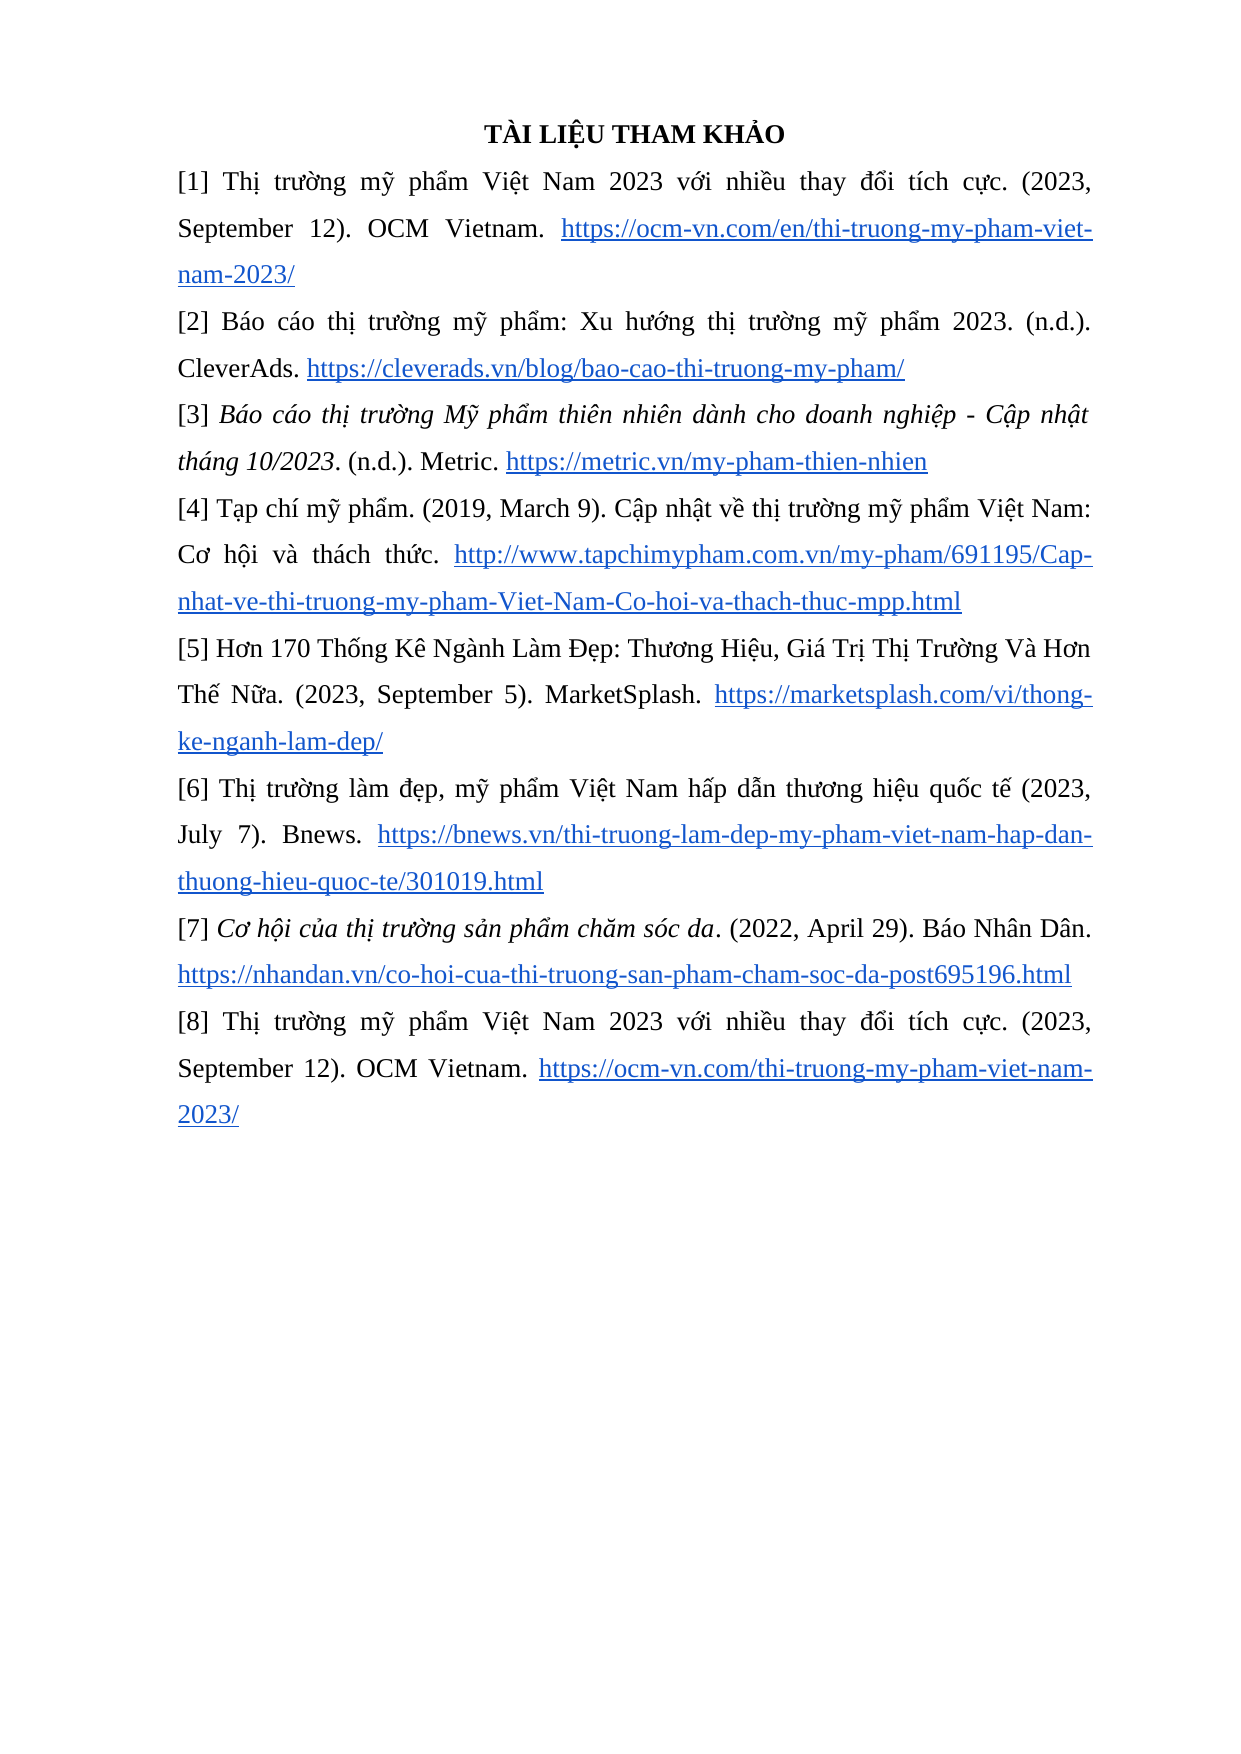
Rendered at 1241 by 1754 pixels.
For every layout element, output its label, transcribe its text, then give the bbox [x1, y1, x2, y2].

text [2] Báo cáo thị trường mỹ phẩm: Xu hướng thị trường mỹ phẩm 2023. (n.d.). CleverAds. https://cleverads.vn/blog/bao-cao-thi-truong-my-pham/ [177, 305, 1092, 383]
text [6] Thị trường làm đẹp, mỹ phẩm Việt Nam hấp dẫn thương hiệu quốc tế (2023, July 7). Bnews. https://bnews.vn/thi-truong-lam-dep-my-pham-viet-nam-hap-dan-thuong-hieu-quoc-te/301019.html [177, 772, 1092, 896]
text [4] Tạp chí mỹ phẩm. (2019, March 9). Cập nhật về thị trường mỹ phẩm Việt Nam: Cơ hội và thách thức. http://www.tapchimypham.com.vn/my-pham/691195/Cap-nhat-ve-thi-truong-my-pham-Viet-Nam-Co-hoi-va-thach-thuc-mpp.html [177, 492, 1092, 616]
text [5] Hơn 170 Thống Kê Ngành Làm Đẹp: Thương Hiệu, Giá Trị Thị Trường Và Hơn Thế Nữa. (2023, September 5). MarketSplash. https://marketsplash.com/vi/thong-ke-nganh-lam-dep/ [177, 632, 1092, 756]
text [3] Báo cáo thị trường Mỹ phẩm thiên nhiên dành cho doanh nghiệp - Cập nhật tháng 10/2023. (n.d.). Metric. https://metric.vn/my-pham-thien-nhien [177, 398, 1092, 476]
text [8] Thị trường mỹ phẩm Việt Nam 2023 với nhiều thay đổi tích cực. (2023, September 12). OCM Vietnam. https://ocm-vn.com/thi-truong-my-pham-viet-nam-2023/ [177, 1005, 1092, 1130]
text TÀI LIỆU THAM KHẢO [177, 118, 1092, 150]
text [7] Cơ hội của thị trường sản phẩm chăm sóc da. (2022, April 29). Báo Nhân Dân. https://nhandan.vn/co-hoi-cua-thi-truong-san-pham-cham-soc-da-post695196.html [177, 912, 1092, 990]
text [1] Thị trường mỹ phẩm Việt Nam 2023 với nhiều thay đổi tích cực. (2023, September 12). OCM Vietnam. https://ocm-vn.com/en/thi-truong-my-pham-viet-nam-2023/ [177, 165, 1092, 290]
